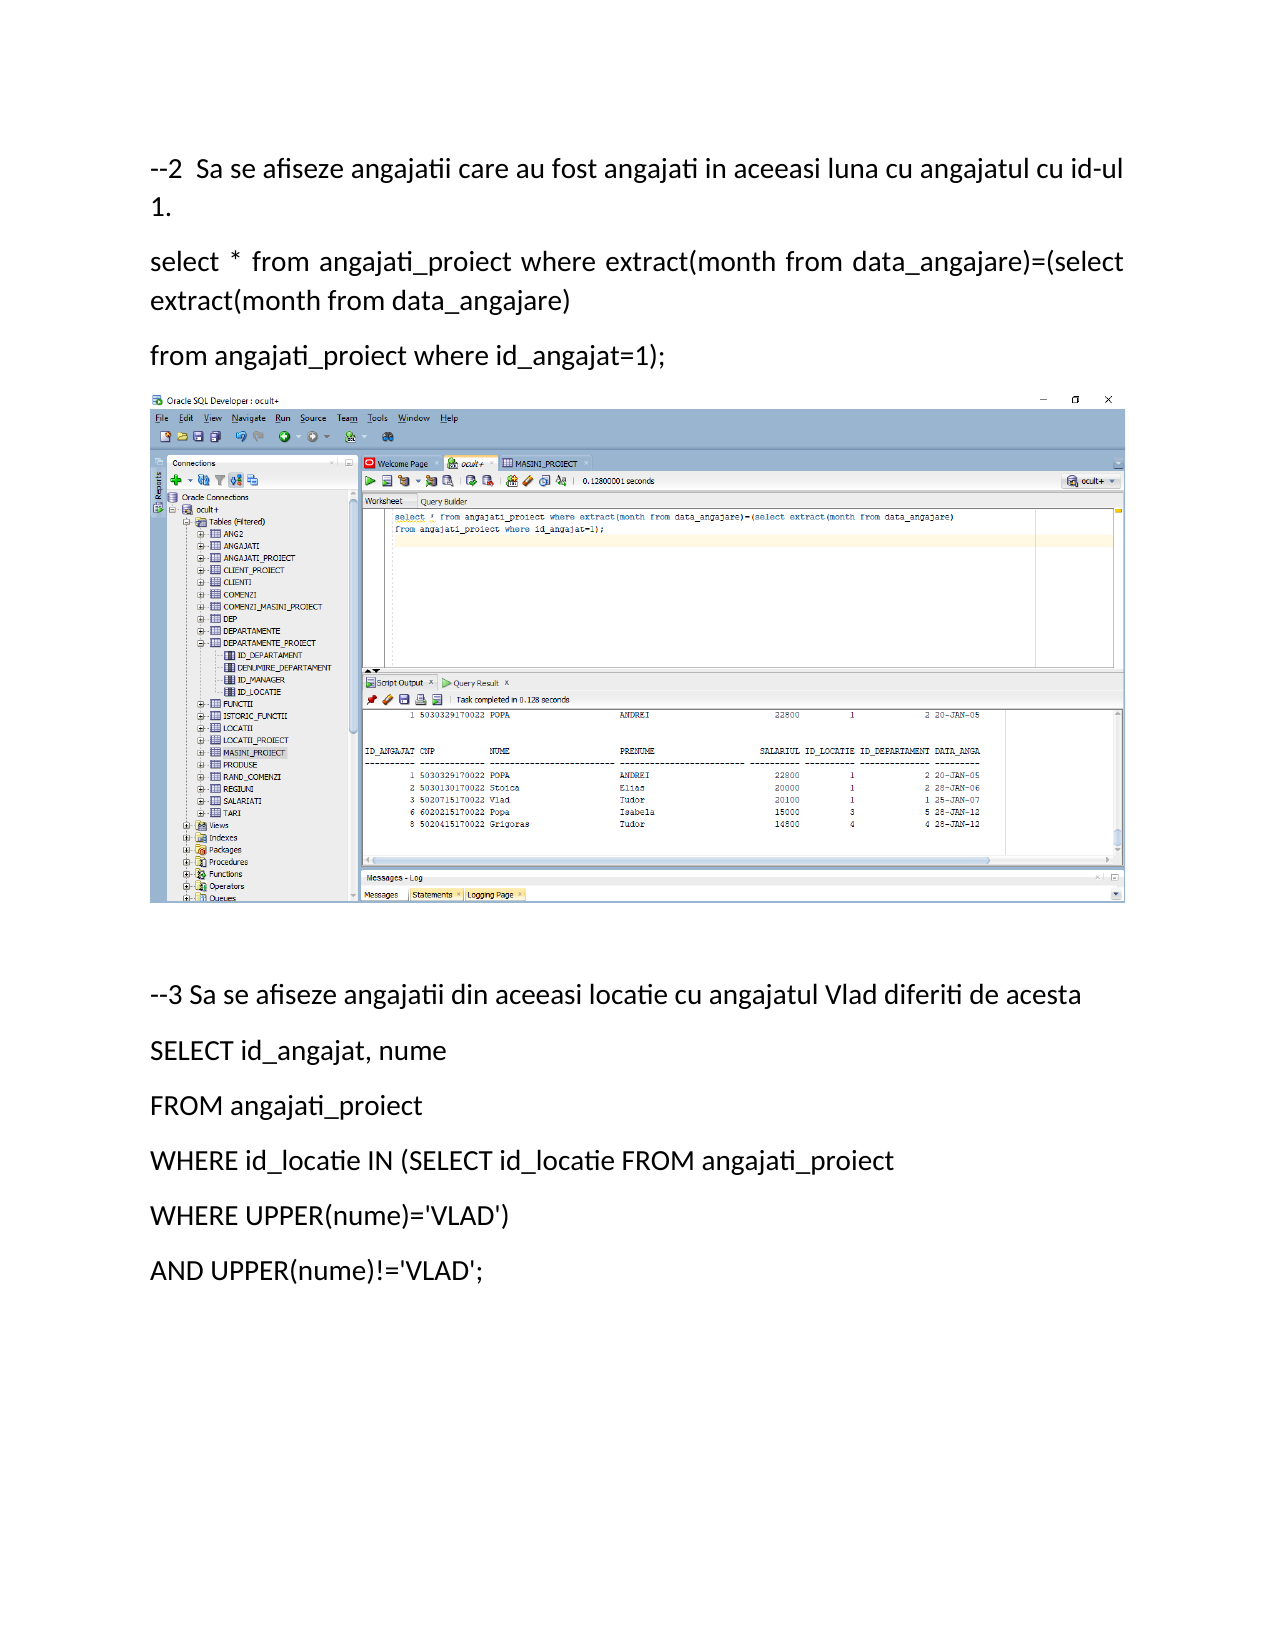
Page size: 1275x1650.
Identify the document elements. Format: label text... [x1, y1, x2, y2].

text AND UPPER(nume)!='VLAD'; [150, 1252, 1125, 1288]
text FROM angajati_proiect [150, 1087, 1125, 1122]
picture [150, 392, 1125, 903]
text from angajati_proiect where id_angajat=1); [150, 337, 1125, 373]
text WHERE UPPER(nume)='VLAD') [150, 1197, 1125, 1232]
text WHERE id_locatie IN (SELECT id_locatie FROM angajati_proiect [150, 1142, 1125, 1177]
text select * from angajati_proiect where extract(month from data_angajare)=(select extract(month from data_angajare) [150, 243, 1125, 318]
text --3 Sa se afiseze angajatii din aceeasi locatie cu angajatul Vlad diferiti de acesta [150, 976, 1125, 1012]
text --2 Sa se afiseze angajatii care au fost angajati in aceeasi luna cu angajatul cu id-ul 1. [150, 150, 1125, 224]
text SELECT id_angajat, nume [150, 1032, 1125, 1067]
